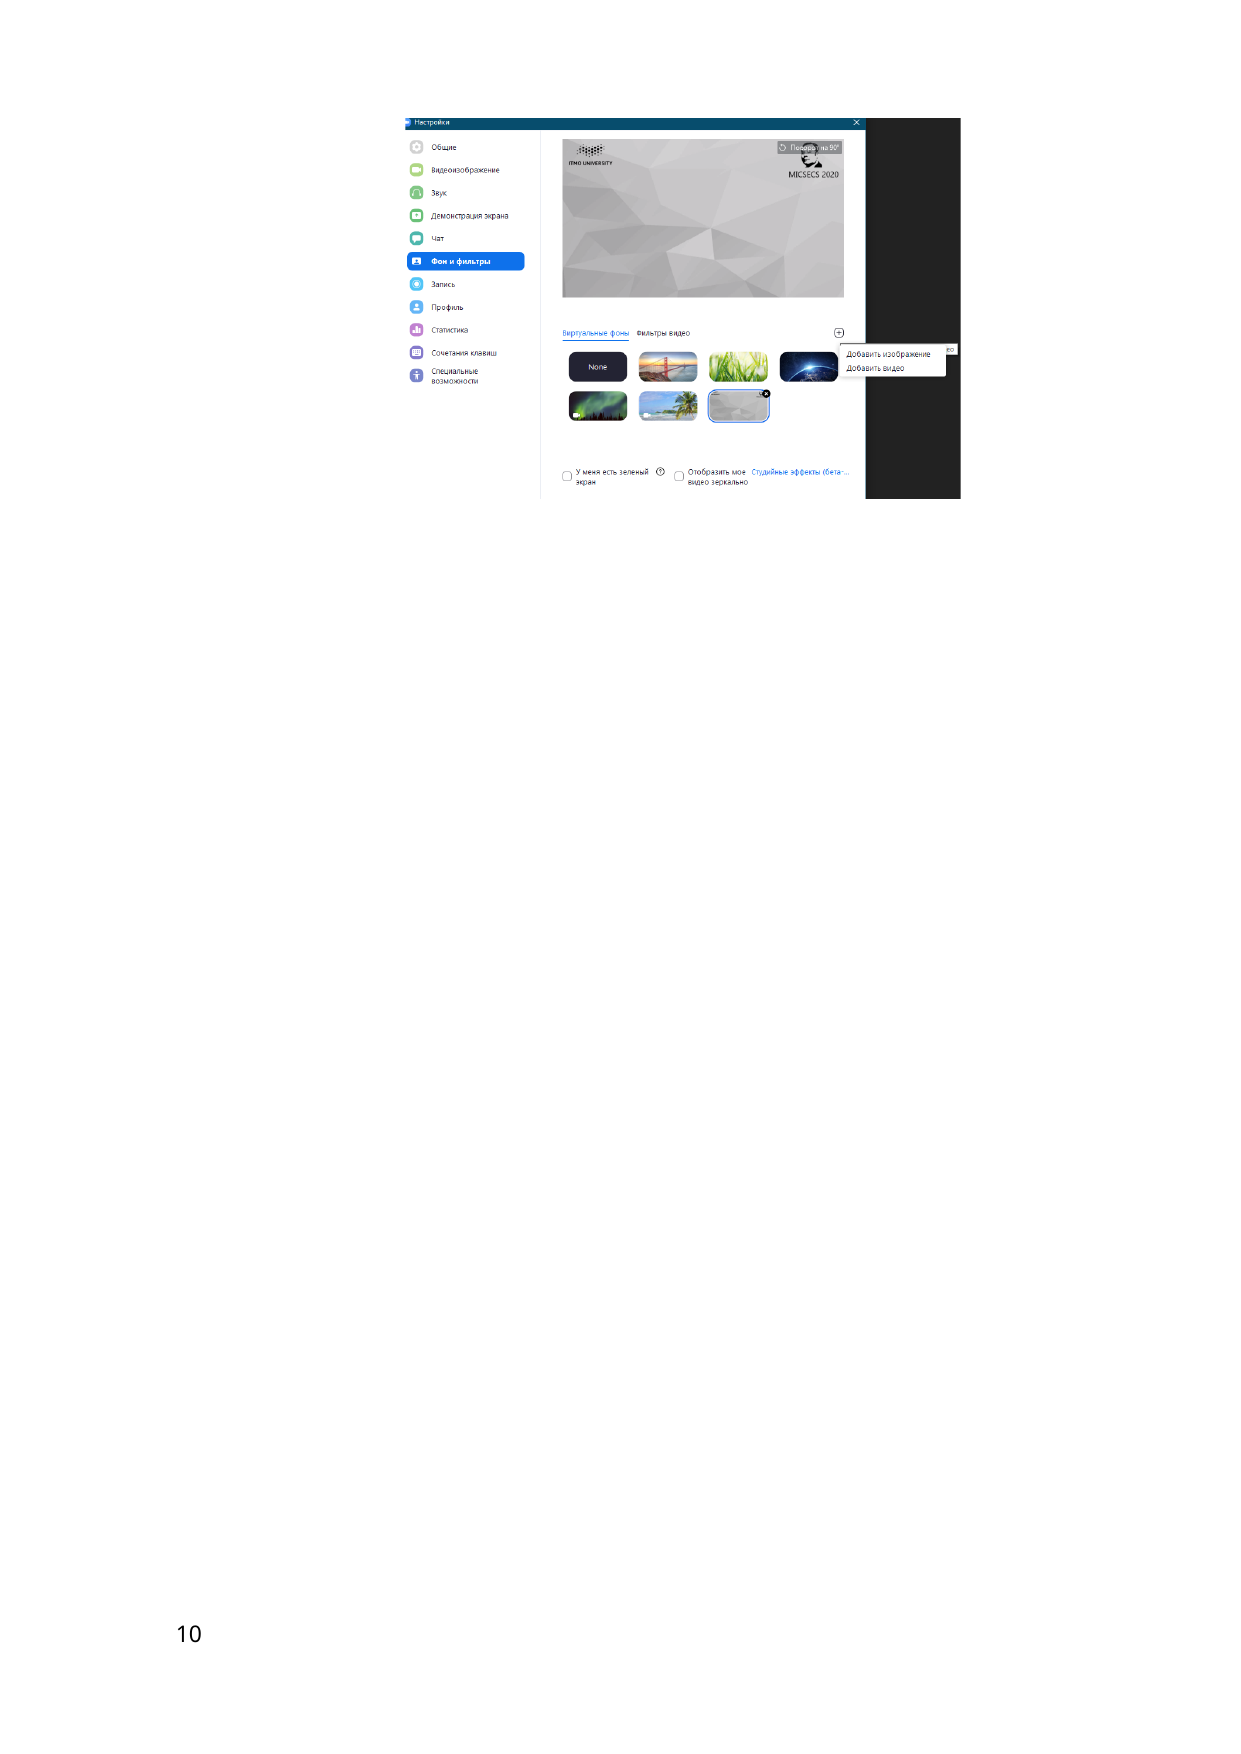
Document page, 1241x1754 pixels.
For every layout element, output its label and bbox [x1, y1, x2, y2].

picture [405, 118, 411, 126]
picture [405, 118, 961, 499]
